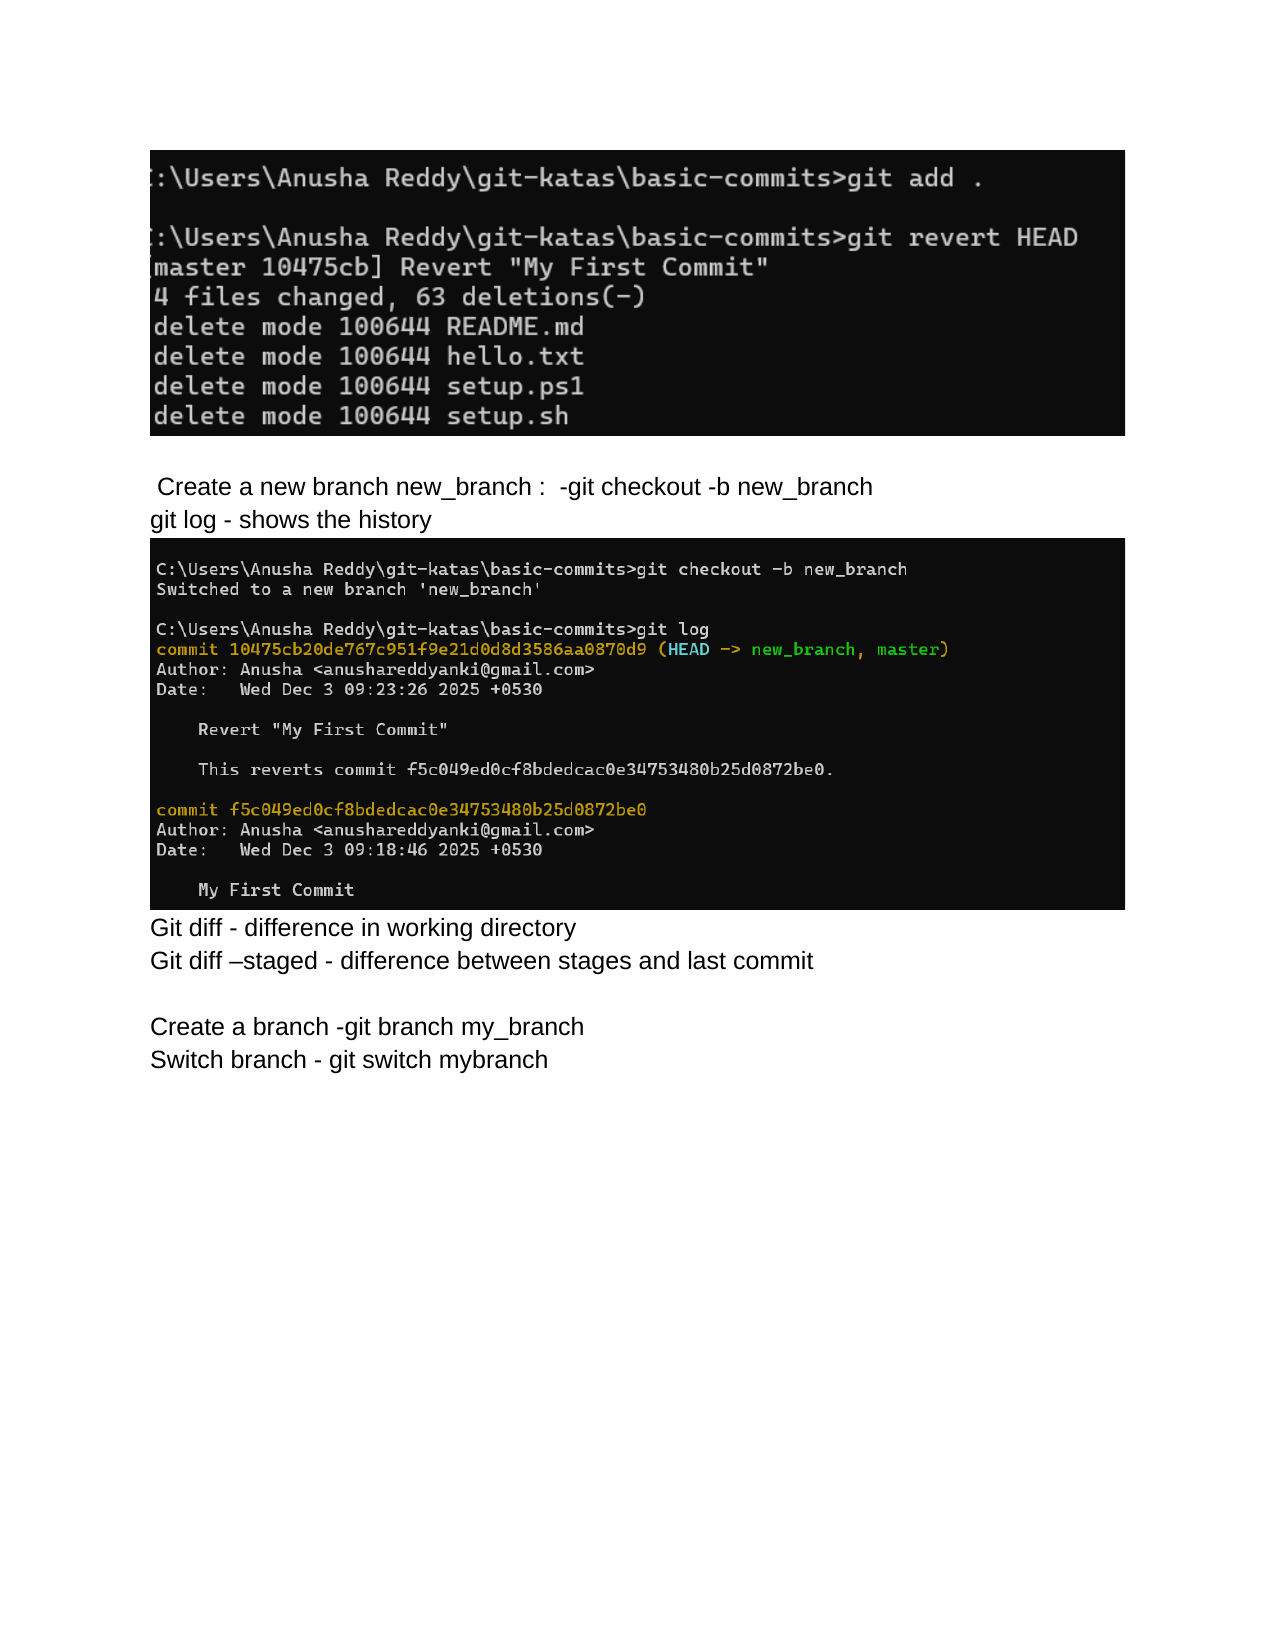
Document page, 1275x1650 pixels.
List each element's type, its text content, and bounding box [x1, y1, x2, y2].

text Create a new branch new_branch : -git checkout -b new_branch [150, 472, 1125, 501]
text Create a branch -git branch my_branch [150, 1012, 1125, 1041]
picture [150, 150, 1125, 436]
text Git diff –staged - difference between stages and last commit [150, 946, 1125, 975]
text Switch branch - git switch mybranch [150, 1045, 1125, 1074]
text git log - shows the history [150, 505, 1125, 534]
text Git diff - difference in working directory [150, 913, 1125, 942]
picture [150, 538, 1125, 910]
